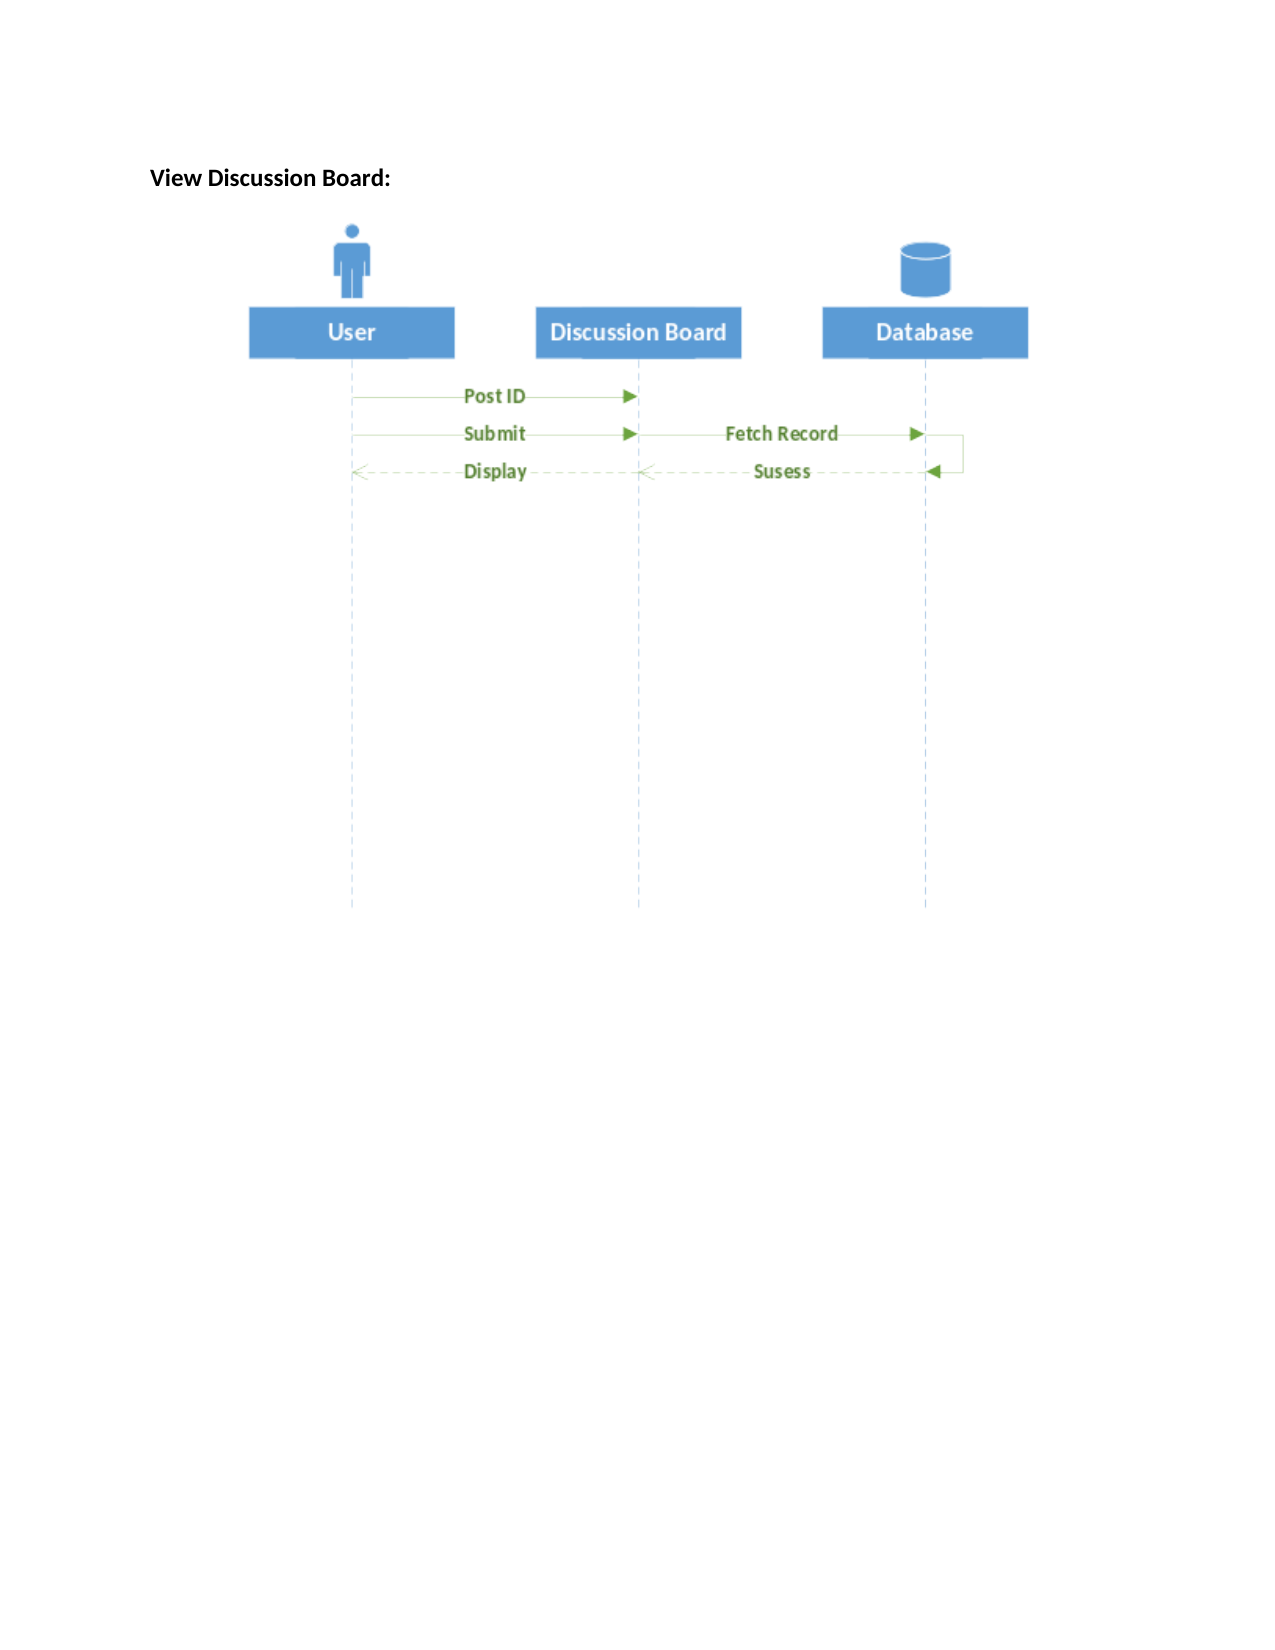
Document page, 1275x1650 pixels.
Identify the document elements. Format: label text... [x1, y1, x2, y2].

subtitle View Discussion Board: [150, 162, 1125, 193]
